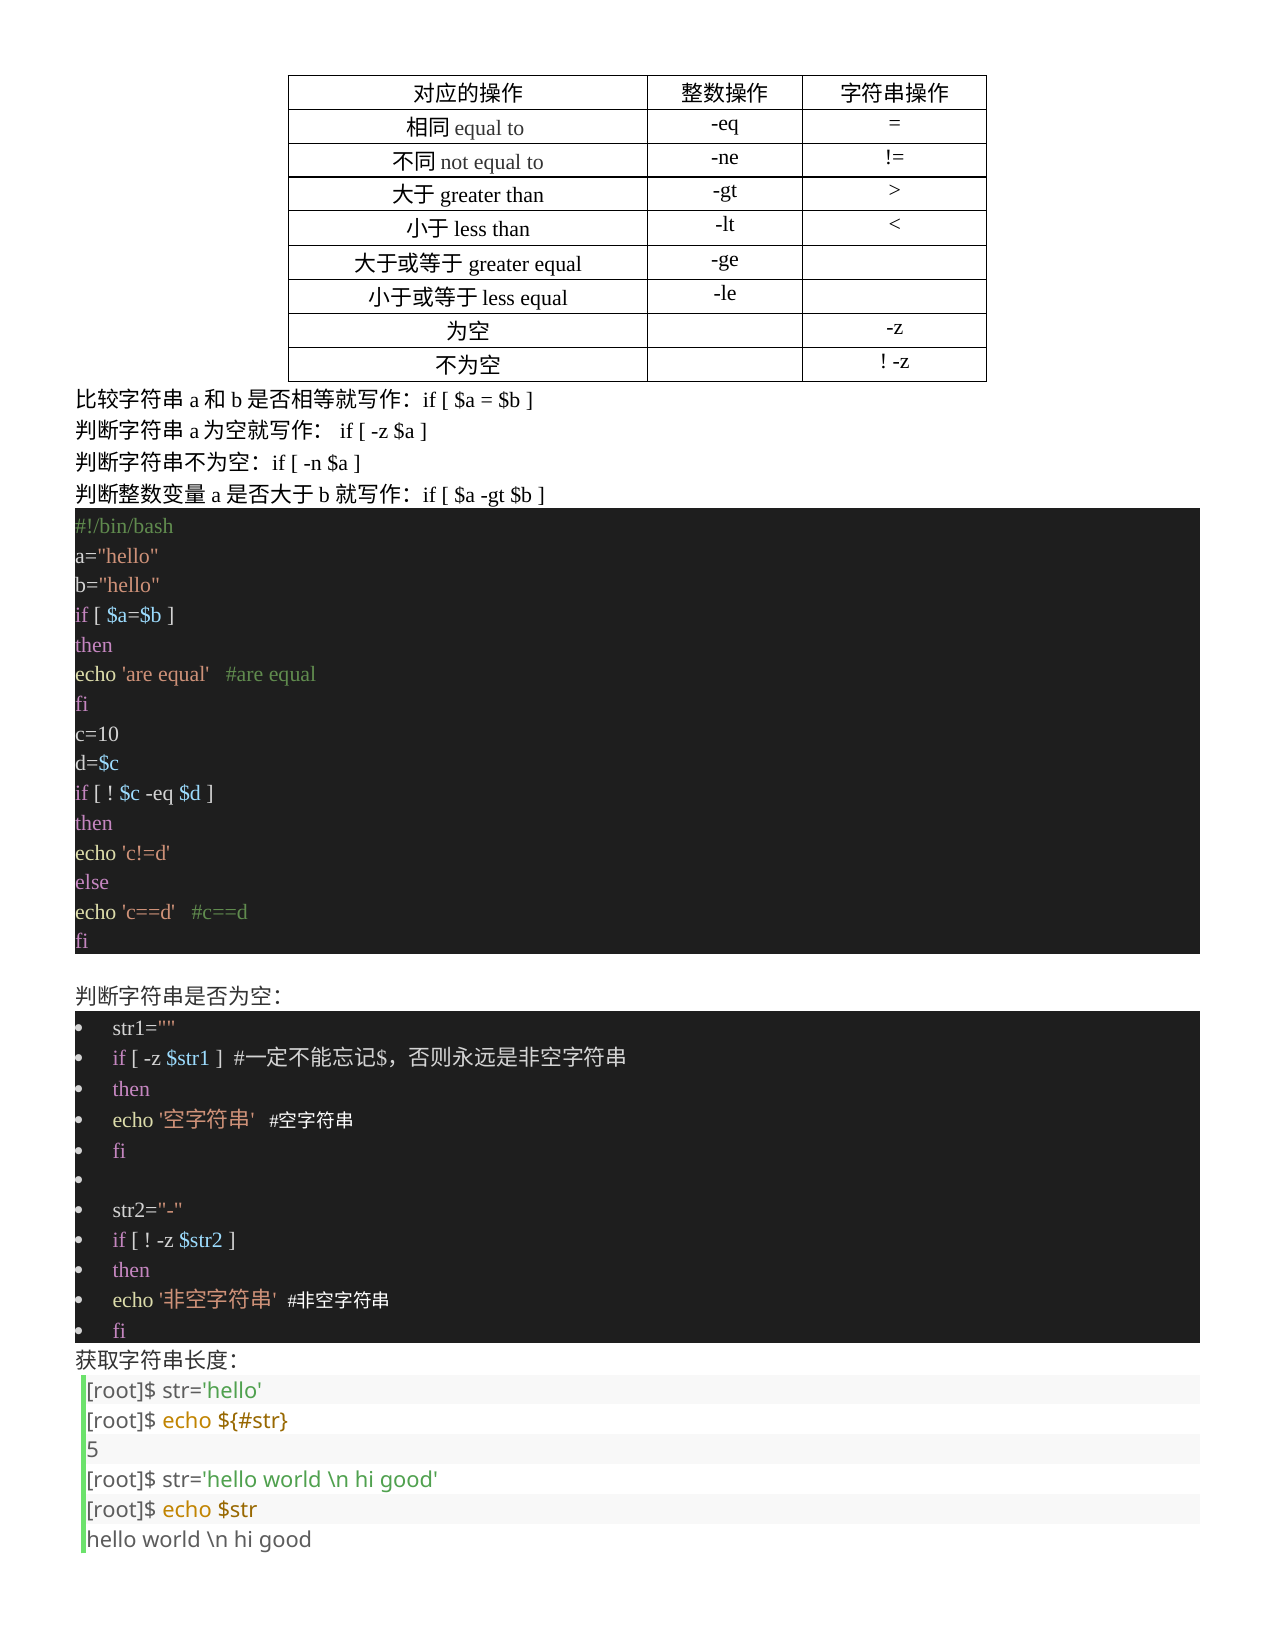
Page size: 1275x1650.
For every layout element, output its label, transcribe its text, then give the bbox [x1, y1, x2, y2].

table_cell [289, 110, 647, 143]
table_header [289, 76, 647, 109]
text fi [75, 924, 1200, 954]
list if [ ! -z $str2 ] [75, 1222, 1200, 1252]
list fi [75, 1313, 1200, 1343]
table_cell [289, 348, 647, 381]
text if [ ! $c -eq $d ] [75, 776, 1200, 805]
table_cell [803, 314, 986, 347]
list then [75, 1252, 1200, 1282]
list fi [75, 1133, 1200, 1163]
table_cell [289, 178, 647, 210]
text then [75, 627, 1200, 657]
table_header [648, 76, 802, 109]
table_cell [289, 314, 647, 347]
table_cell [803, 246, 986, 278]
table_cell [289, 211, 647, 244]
text fi [75, 687, 1200, 716]
text 判断字符串 a为空就写作： if [ -z $a ] [75, 413, 1200, 445]
list str2="-" [75, 1193, 1200, 1222]
text then [75, 805, 1200, 835]
text if [ $a=$b ] [75, 597, 1200, 627]
text 获取字符串长度： [75, 1343, 1200, 1375]
text 5 [86, 1434, 1200, 1464]
text 判断字符串不为空：if [ -n $a ] [75, 445, 1200, 477]
text echo 'c==d' #c==d [75, 894, 1200, 924]
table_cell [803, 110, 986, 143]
text echo 'c!=d' [75, 835, 1200, 865]
text a="hello" [75, 538, 1200, 568]
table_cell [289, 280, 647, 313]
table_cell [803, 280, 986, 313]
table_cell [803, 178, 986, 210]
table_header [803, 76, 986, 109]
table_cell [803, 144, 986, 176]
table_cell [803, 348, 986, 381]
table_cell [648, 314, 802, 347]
text [root]$ echo $str [86, 1494, 1200, 1524]
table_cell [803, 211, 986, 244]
text [root]$ str='hello world \n hi good' [86, 1464, 1200, 1494]
text else [75, 865, 1200, 894]
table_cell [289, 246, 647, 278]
text #!/bin/bash [75, 508, 1200, 538]
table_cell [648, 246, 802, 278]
text d=$c [75, 746, 1200, 776]
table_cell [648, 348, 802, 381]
text c=10 [75, 716, 1200, 746]
list str1="" [75, 1011, 1200, 1040]
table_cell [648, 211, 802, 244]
list then [75, 1072, 1200, 1102]
text echo 'are equal' #are equal [75, 657, 1200, 687]
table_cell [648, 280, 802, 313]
list echo '空字符串' #空字符串 [75, 1102, 1200, 1133]
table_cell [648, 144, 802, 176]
text 判断字符串是否为空： [75, 979, 1200, 1011]
text [root]$ str='hello' [86, 1375, 1200, 1404]
text hello world \n hi good [86, 1524, 1200, 1553]
list if [ -z $str1 ] #一定不能忘记$，否则永远是非空字符串 [75, 1040, 1200, 1072]
list echo '非空字符串' #非空字符串 [75, 1282, 1200, 1313]
text 比较字符串 a 和 b 是否相等就写作：if [ $a = $b ] [75, 382, 1200, 413]
text 判断整数变量 a 是否大于 b 就写作：if [ $a -gt $b ] [75, 477, 1200, 508]
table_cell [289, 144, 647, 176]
text b="hello" [75, 568, 1200, 597]
text [root]$ echo ${#str} [86, 1404, 1200, 1434]
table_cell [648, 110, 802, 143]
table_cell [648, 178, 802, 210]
